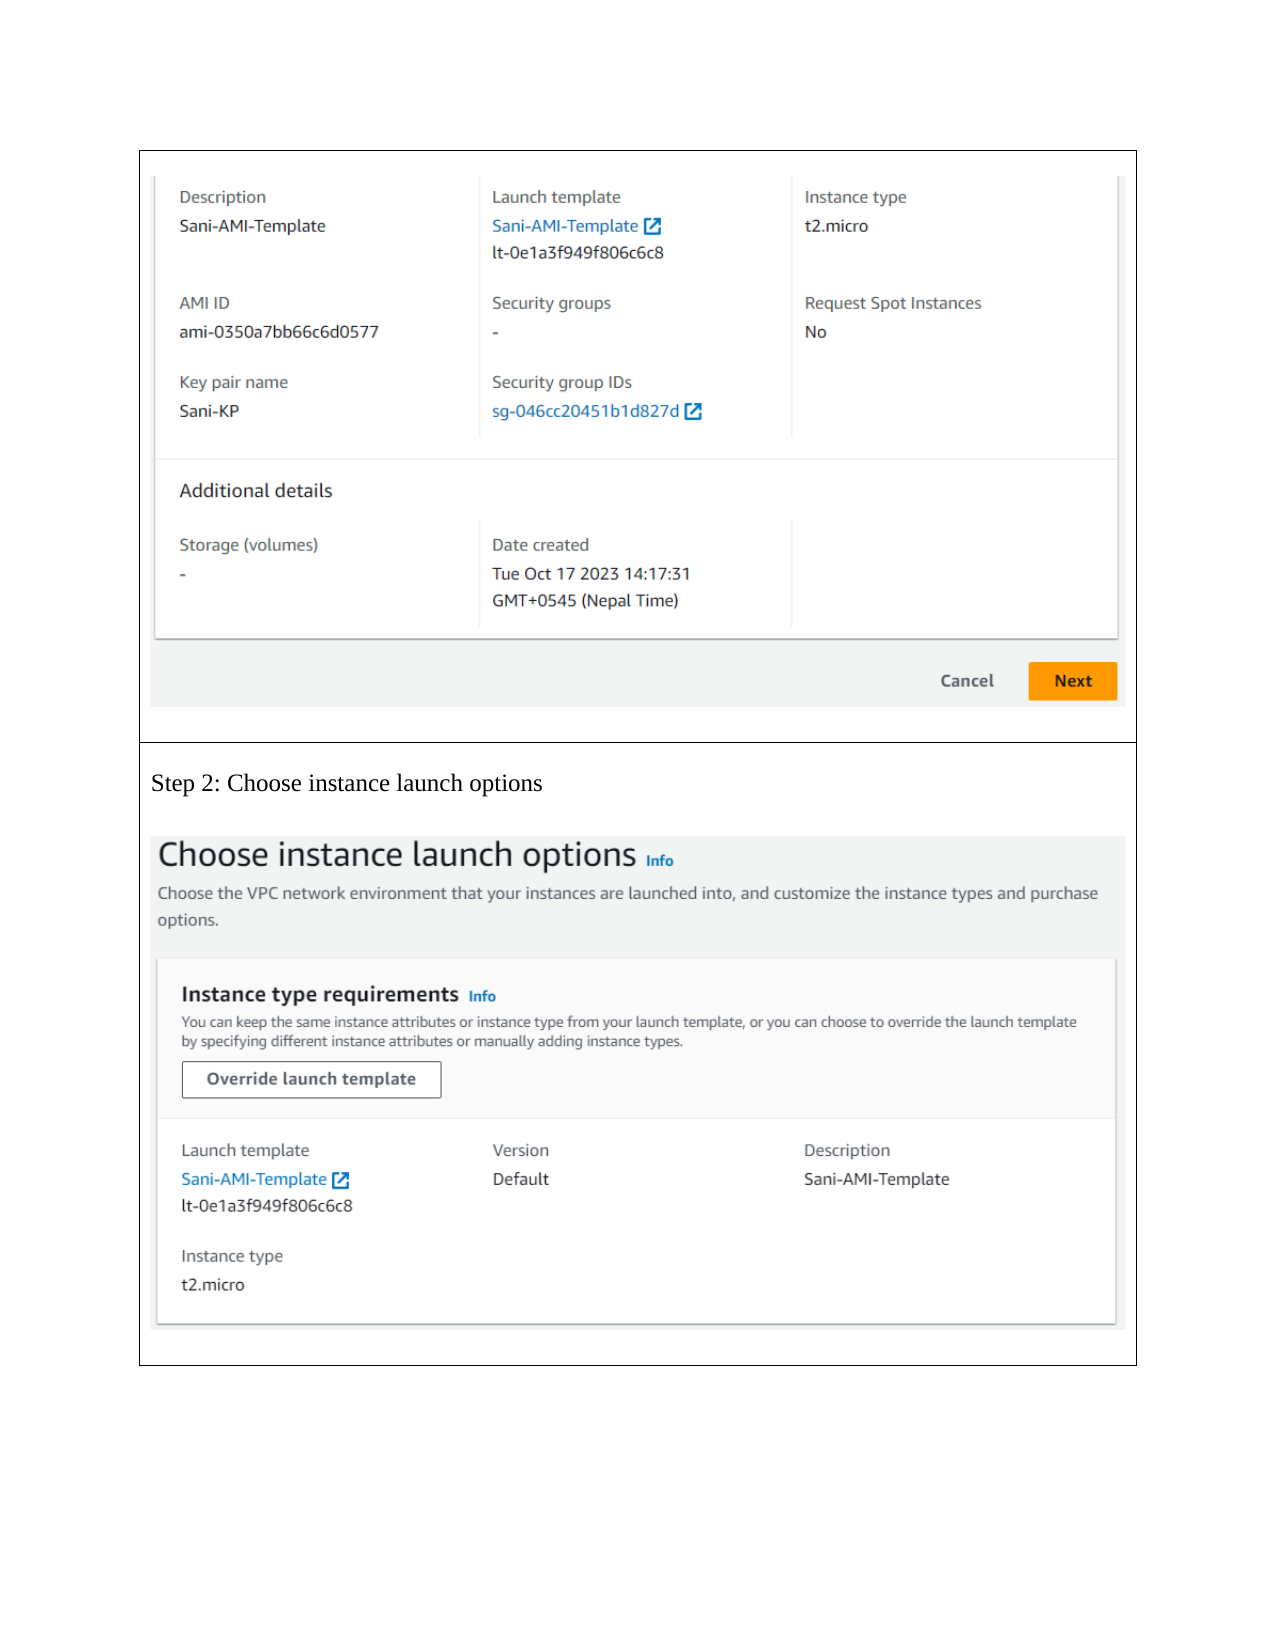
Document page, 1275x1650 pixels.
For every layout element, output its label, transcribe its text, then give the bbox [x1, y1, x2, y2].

picture [150, 176, 1126, 707]
table_cell [140, 151, 1136, 742]
picture [150, 836, 1126, 1330]
table_cell Step 2: Choose instance launch options [140, 743, 1136, 1364]
